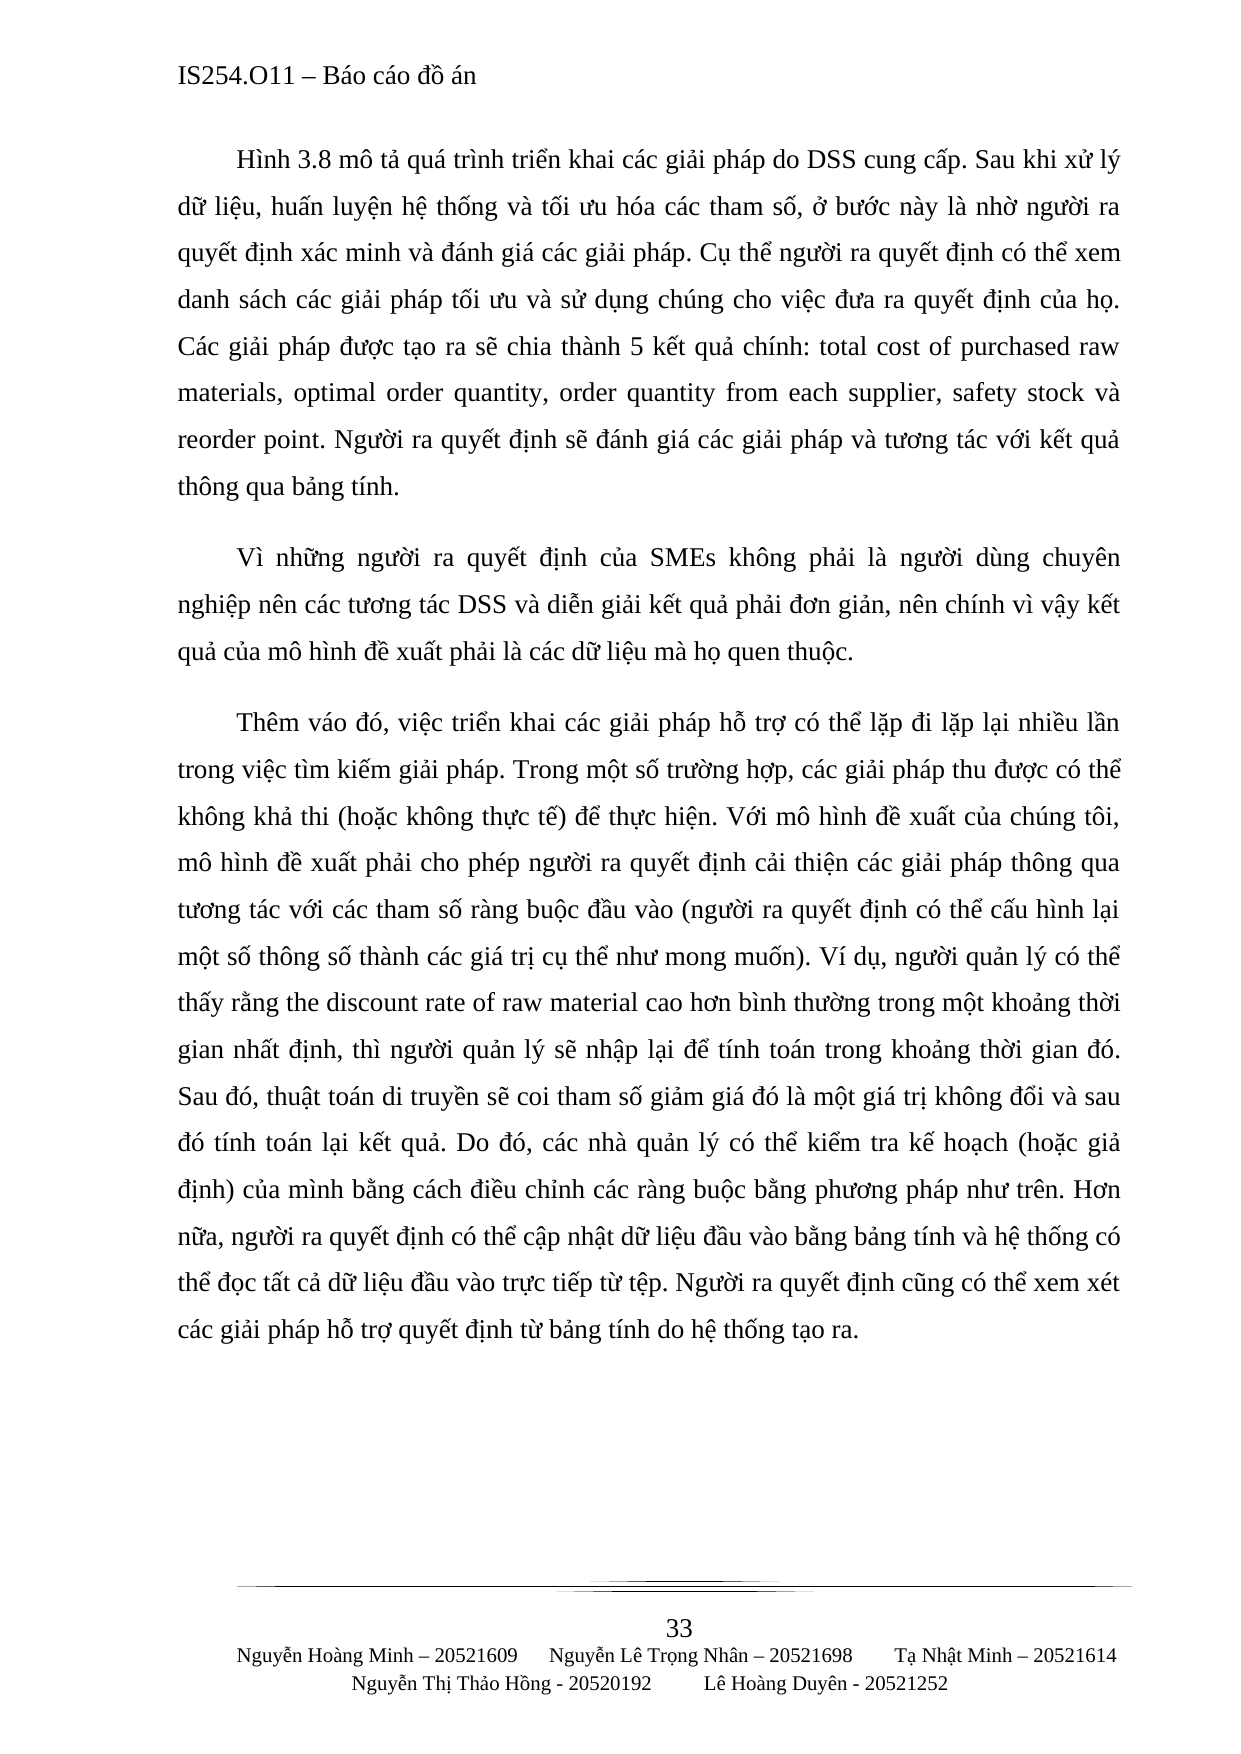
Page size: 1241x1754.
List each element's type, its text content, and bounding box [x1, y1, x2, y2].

text Hình 3.8 mô tả quá trình triển khai các giải pháp do DSS cung cấp. Sau khi xử lý dữ liệu, huấn luyện hệ thống và tối ưu hóa các tham số, ở bước này là nhờ người ra quyết định xác minh và đánh giá các giải pháp. Cụ thể người ra quyết định có thể xem danh sách các giải pháp tối ưu và sử dụng chúng cho việc đưa ra quyết định của họ. Các giải pháp được tạo ra sẽ chia thành 5 kết quả chính: total cost of purchased raw materials, optimal order quantity, order quantity from each supplier, safety stock và reorder point. Người ra quyết định sẽ đánh giá các giải pháp và tương tác với kết quả thông qua bảng tính. [177, 143, 1122, 501]
text Thêm váo đó, việc triển khai các giải pháp hỗ trợ có thể lặp đi lặp lại nhiều lần trong việc tìm kiếm giải pháp. Trong một số trường hợp, các giải pháp thu được có thể không khả thi (hoặc không thực tế) để thực hiện. Với mô hình đề xuất của chúng tôi, mô hình đề xuất phải cho phép người ra quyết định cải thiện các giải pháp thông qua tương tác với các tham số ràng buộc đầu vào (người ra quyết định có thể cấu hình lại một số thông số thành các giá trị cụ thể như mong muốn). Ví dụ, người quản lý có thể thấy rằng the discount rate of raw material cao hơn bình thường trong một khoảng thời gian nhất định, thì người quản lý sẽ nhập lại để tính toán trong khoảng thời gian đó. Sau đó, thuật toán di truyền sẽ coi tham số giảm giá đó là một giá trị không đổi và sau đó tính toán lại kết quả. Do đó, các nhà quản lý có thể kiểm tra kế hoạch (hoặc giả định) của mình bằng cách điều chỉnh các ràng buộc bằng phương pháp như trên. Hơn nữa, người ra quyết định có thể cập nhật dữ liệu đầu vào bằng bảng tính và hệ thống có thể đọc tất cả dữ liệu đầu vào trực tiếp từ tệp. Người ra quyết định cũng có thể xem xét các giải pháp hỗ trợ quyết định từ bảng tính do hệ thống tạo ra. [177, 706, 1122, 1344]
text Vì những người ra quyết định của SMEs không phải là người dùng chuyên nghiệp nên các tương tác DSS và diễn giải kết quả phải đơn giản, nên chính vì vậy kết quả của mô hình đề xuất phải là các dữ liệu mà họ quen thuộc. [177, 541, 1122, 666]
